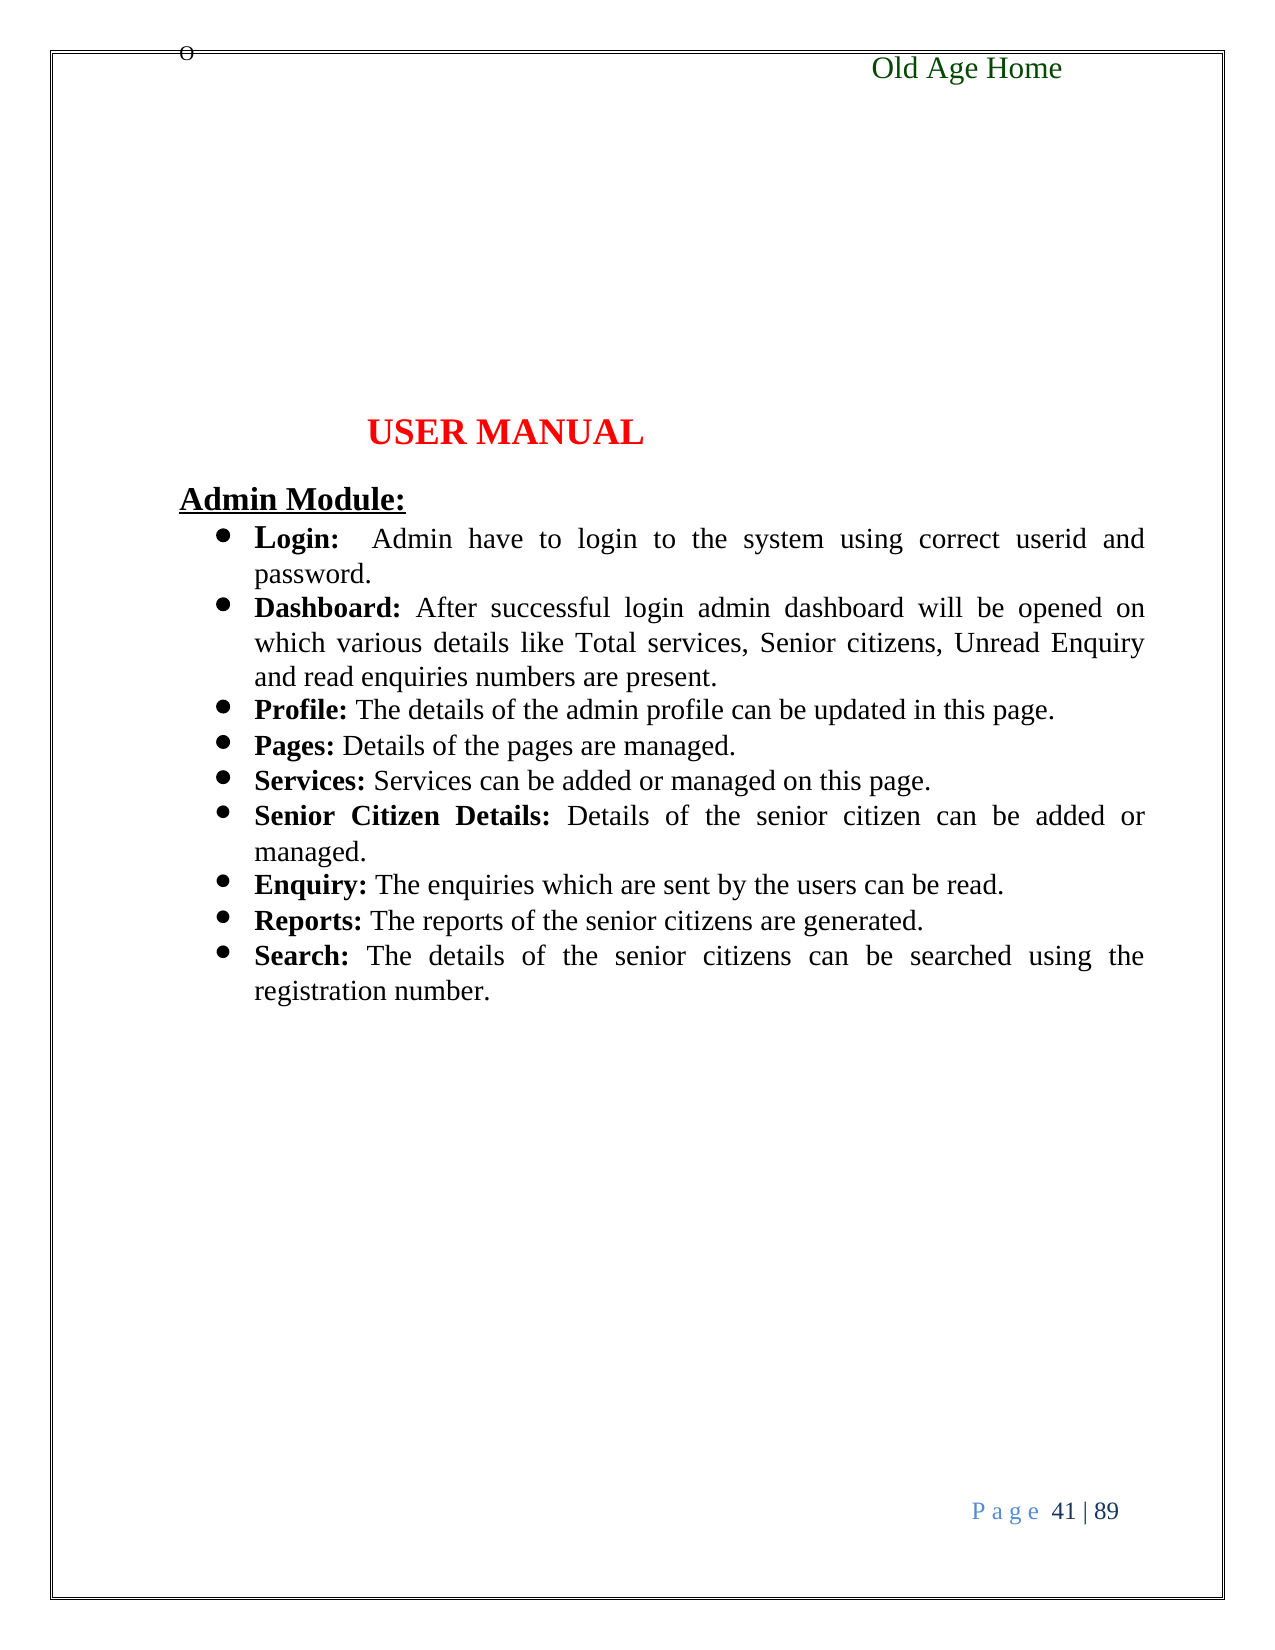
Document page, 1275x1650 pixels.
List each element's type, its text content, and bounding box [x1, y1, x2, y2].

list USER MANUAL [367, 409, 1146, 453]
list Dashboard: After successful login admin dashboard will be opened on which various details like Total services, Senior citizens, Unread Enquiry and read enquiries numbers are present. [217, 590, 1146, 692]
list Profile: The details of the admin profile can be updated in this page. [217, 692, 1146, 728]
list Services: Services can be added or managed on this page. [217, 763, 1146, 798]
list Search: The details of the senior citizens can be searched using the registration number. [217, 938, 1146, 1007]
list Senior Citizen Details: Details of the senior citizen can be added or managed. [217, 798, 1146, 867]
list Reports: The reports of the senior citizens are generated. [217, 903, 1146, 938]
list Enquiry: The enquiries which are sent by the users can be read. [217, 867, 1146, 903]
list Login: Admin have to login to the system using correct userid and password. [217, 517, 1146, 590]
list Pages: Details of the pages are managed. [217, 728, 1146, 763]
text Admin Module: [179, 479, 1146, 517]
